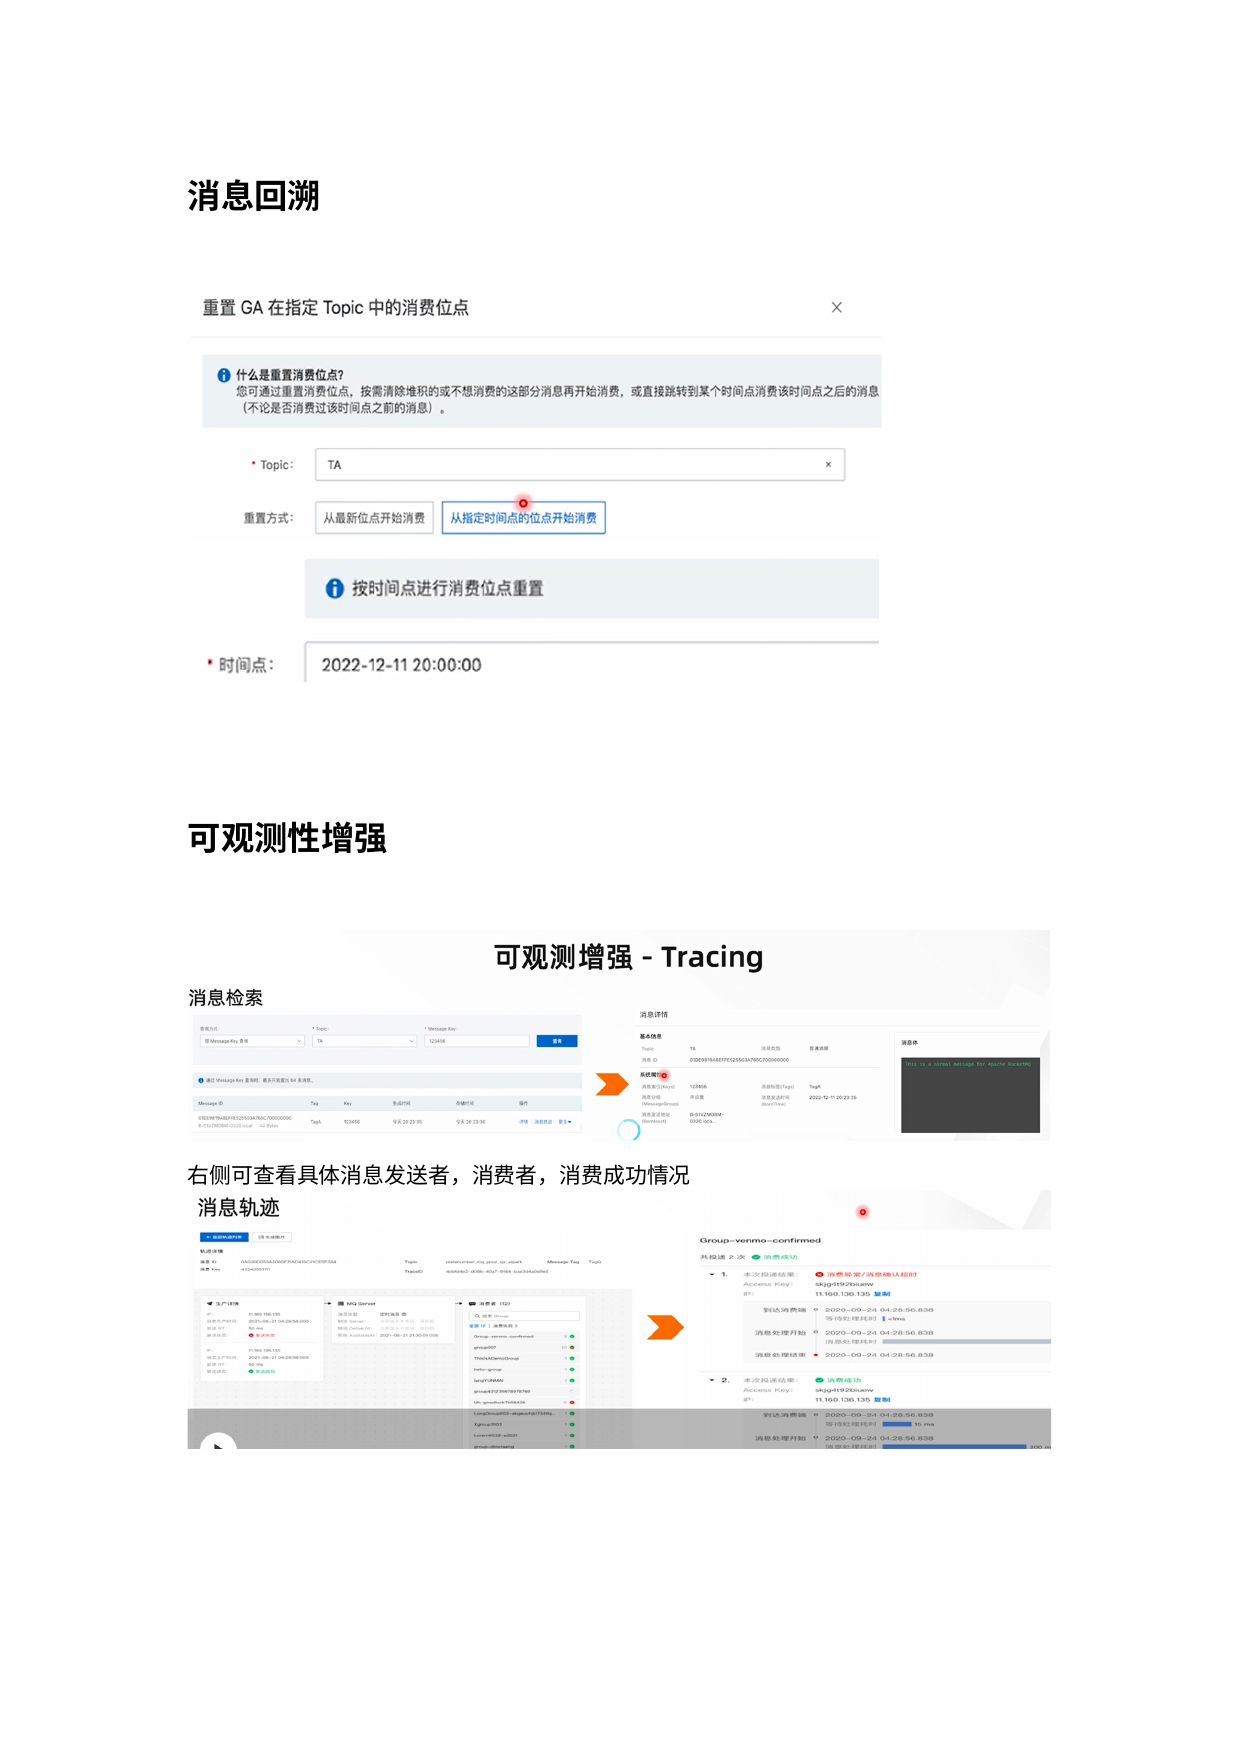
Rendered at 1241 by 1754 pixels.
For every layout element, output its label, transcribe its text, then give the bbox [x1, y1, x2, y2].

text 右侧可查看具体消息发送者，消费者，消费成功情况 [187, 1158, 1053, 1190]
picture [187, 1190, 1052, 1449]
picture [187, 930, 1051, 1141]
picture [187, 548, 879, 682]
picture [187, 288, 882, 542]
subtitle 消息回溯 [187, 162, 1053, 227]
subtitle 可观测性增强 [187, 803, 1053, 868]
